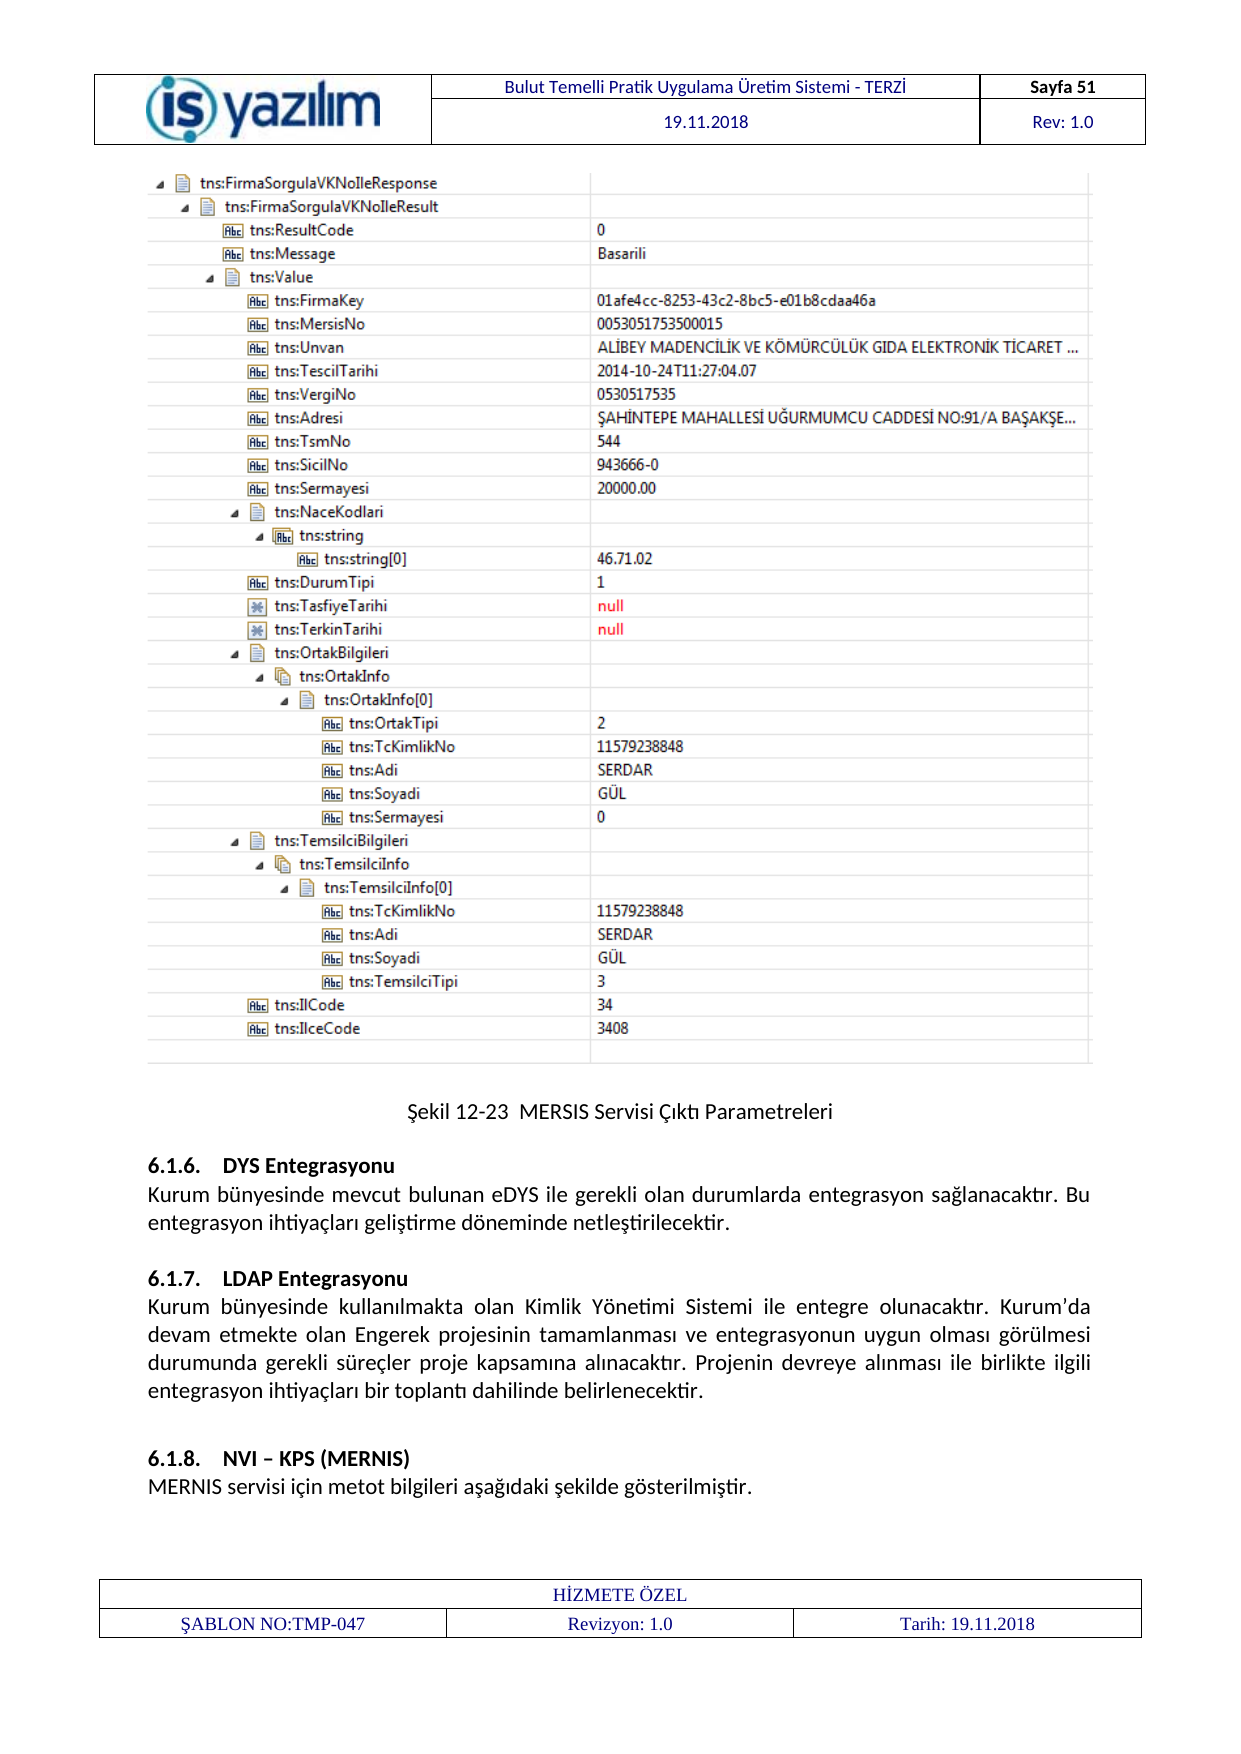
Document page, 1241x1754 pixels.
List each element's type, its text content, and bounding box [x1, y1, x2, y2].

subtitle DYS Entegrasyonu [148, 1152, 1093, 1180]
text Kurum bünyesinde mevcut bulunan eDYS ile gerekli olan durumlarda entegrasyon sağlanacaktır. Bu entegrasyon ihtiyaçları geliştirme döneminde netleştirilecektir. [148, 1180, 1093, 1236]
text Kurum bünyesinde kullanılmakta olan Kimlik Yönetimi Sistemi ile entegre olunacaktır. Kurum’da devam etmekte olan Engerek projesinin tamamlanması ve entegrasyonun uygun olması görülmesi durumunda gerekli süreçler proje kapsamına alınacaktır. Projenin devreye alınması ile birlikte ilgili entegrasyon ihtiyaçları bir toplantı dahilinde belirlenecektir. [148, 1292, 1093, 1404]
text MERNIS servisi için metot bilgileri aşağıdaki şekilde gösterilmiştir. [148, 1472, 1093, 1500]
picture [147, 173, 1093, 1064]
subtitle NVI – KPS (MERNIS) [148, 1444, 1093, 1472]
picture [146, 75, 380, 143]
subtitle LDAP Entegrasyonu [148, 1264, 1093, 1292]
